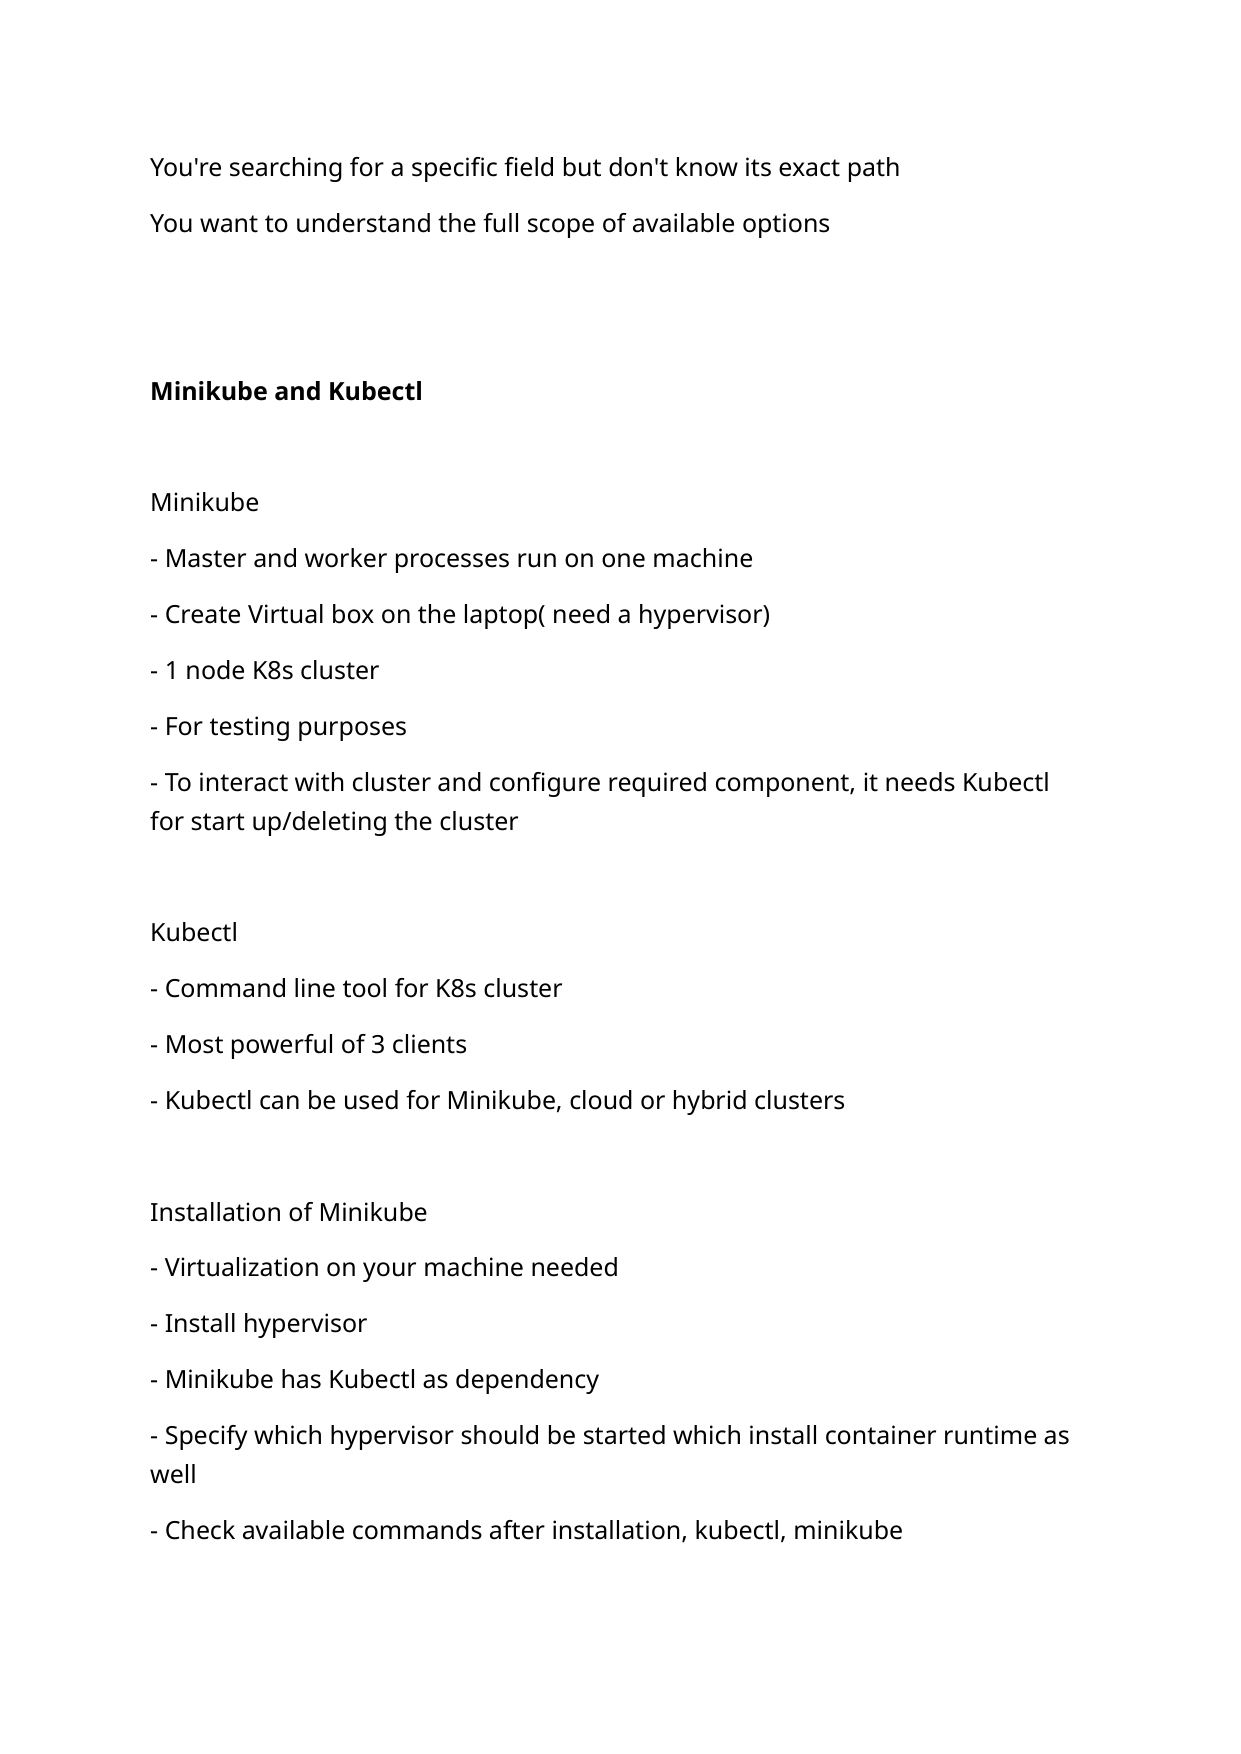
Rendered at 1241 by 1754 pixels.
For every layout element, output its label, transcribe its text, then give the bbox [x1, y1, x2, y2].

text - 1 node K8s cluster [150, 652, 1090, 687]
text - Master and worker processes run on one machine [150, 541, 1090, 575]
text You want to understand the full scope of available options [150, 206, 1090, 240]
text Kubectl [150, 915, 1090, 949]
text - Specify which hypervisor should be started which install container runtime as well [150, 1417, 1090, 1491]
text - Create Virtual box on the laptop( need a hypervisor) [150, 597, 1090, 631]
text Installation of Minikube [150, 1194, 1090, 1228]
text - Minikube has Kubectl as dependency [150, 1362, 1090, 1396]
text - Kubectl can be used for Minikube, cloud or hybrid clusters [150, 1082, 1090, 1117]
text Minikube and Kubectl [150, 373, 1090, 407]
text - Check available commands after installation, kubectl, minikube [150, 1512, 1090, 1547]
text - Command line tool for K8s cluster [150, 971, 1090, 1005]
text - Virtualization on your machine needed [150, 1250, 1090, 1284]
text Minikube [150, 485, 1090, 519]
text You're searching for a specific field but don't know its exact path [150, 150, 1090, 184]
text - Install hypervisor [150, 1306, 1090, 1340]
text - Most powerful of 3 clients [150, 1027, 1090, 1061]
text - For testing purposes [150, 708, 1090, 742]
text - To interact with cluster and configure required component, it needs Kubectl for start up/deleting the cluster [150, 764, 1090, 837]
